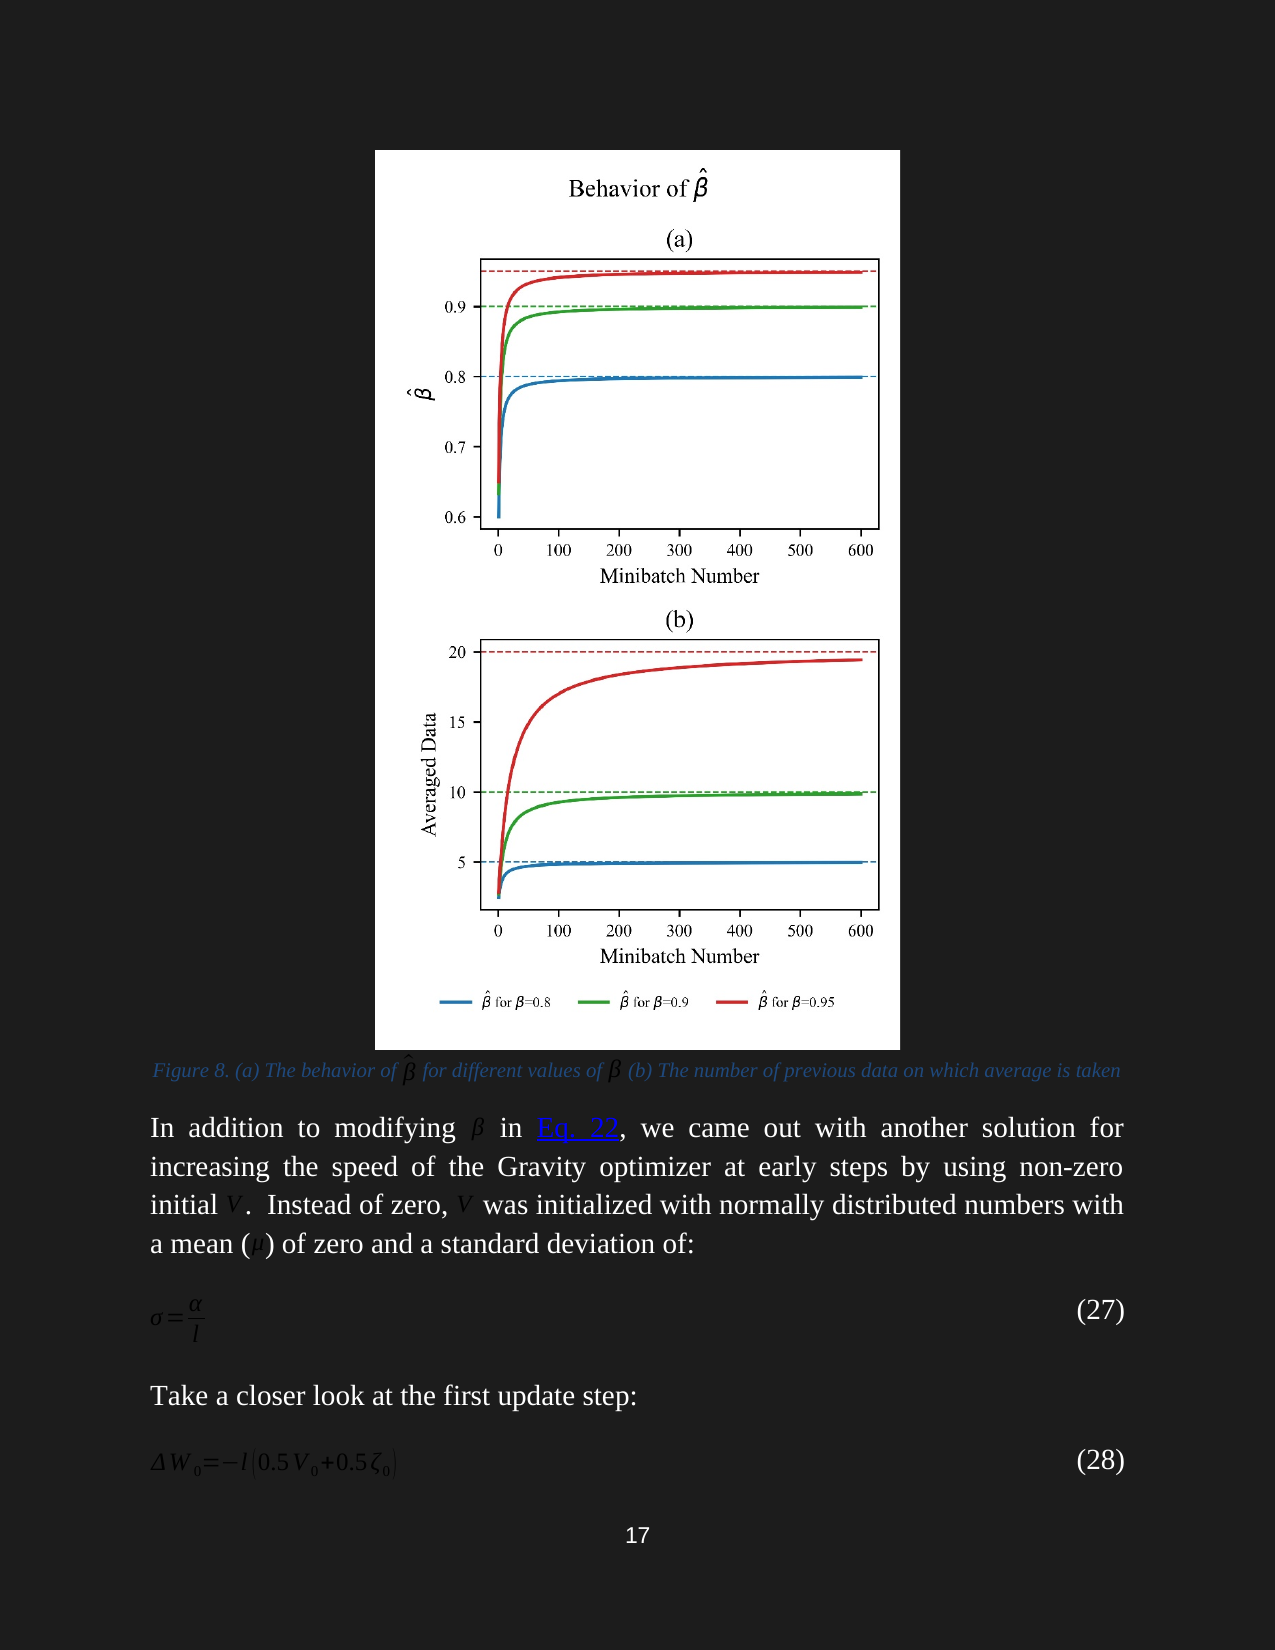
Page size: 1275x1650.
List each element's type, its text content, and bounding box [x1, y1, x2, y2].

text Figure 8. (a) The behavior of for different values of (b) The number of previous data on which average is taken [150, 1054, 1125, 1085]
text (27) [150, 1289, 1125, 1348]
picture [375, 150, 901, 1050]
text (28) [150, 1442, 1125, 1487]
text Take a closer look at the first update step: [150, 1378, 1125, 1412]
text In addition to modifying in Eq. 22, we came out with another solution for increasing the speed of the Gravity optimizer at early steps by using non-zero initial . Instead of zero, was initialized with normally distributed numbers with a mean () of zero and a standard deviation of: [150, 1110, 1125, 1259]
